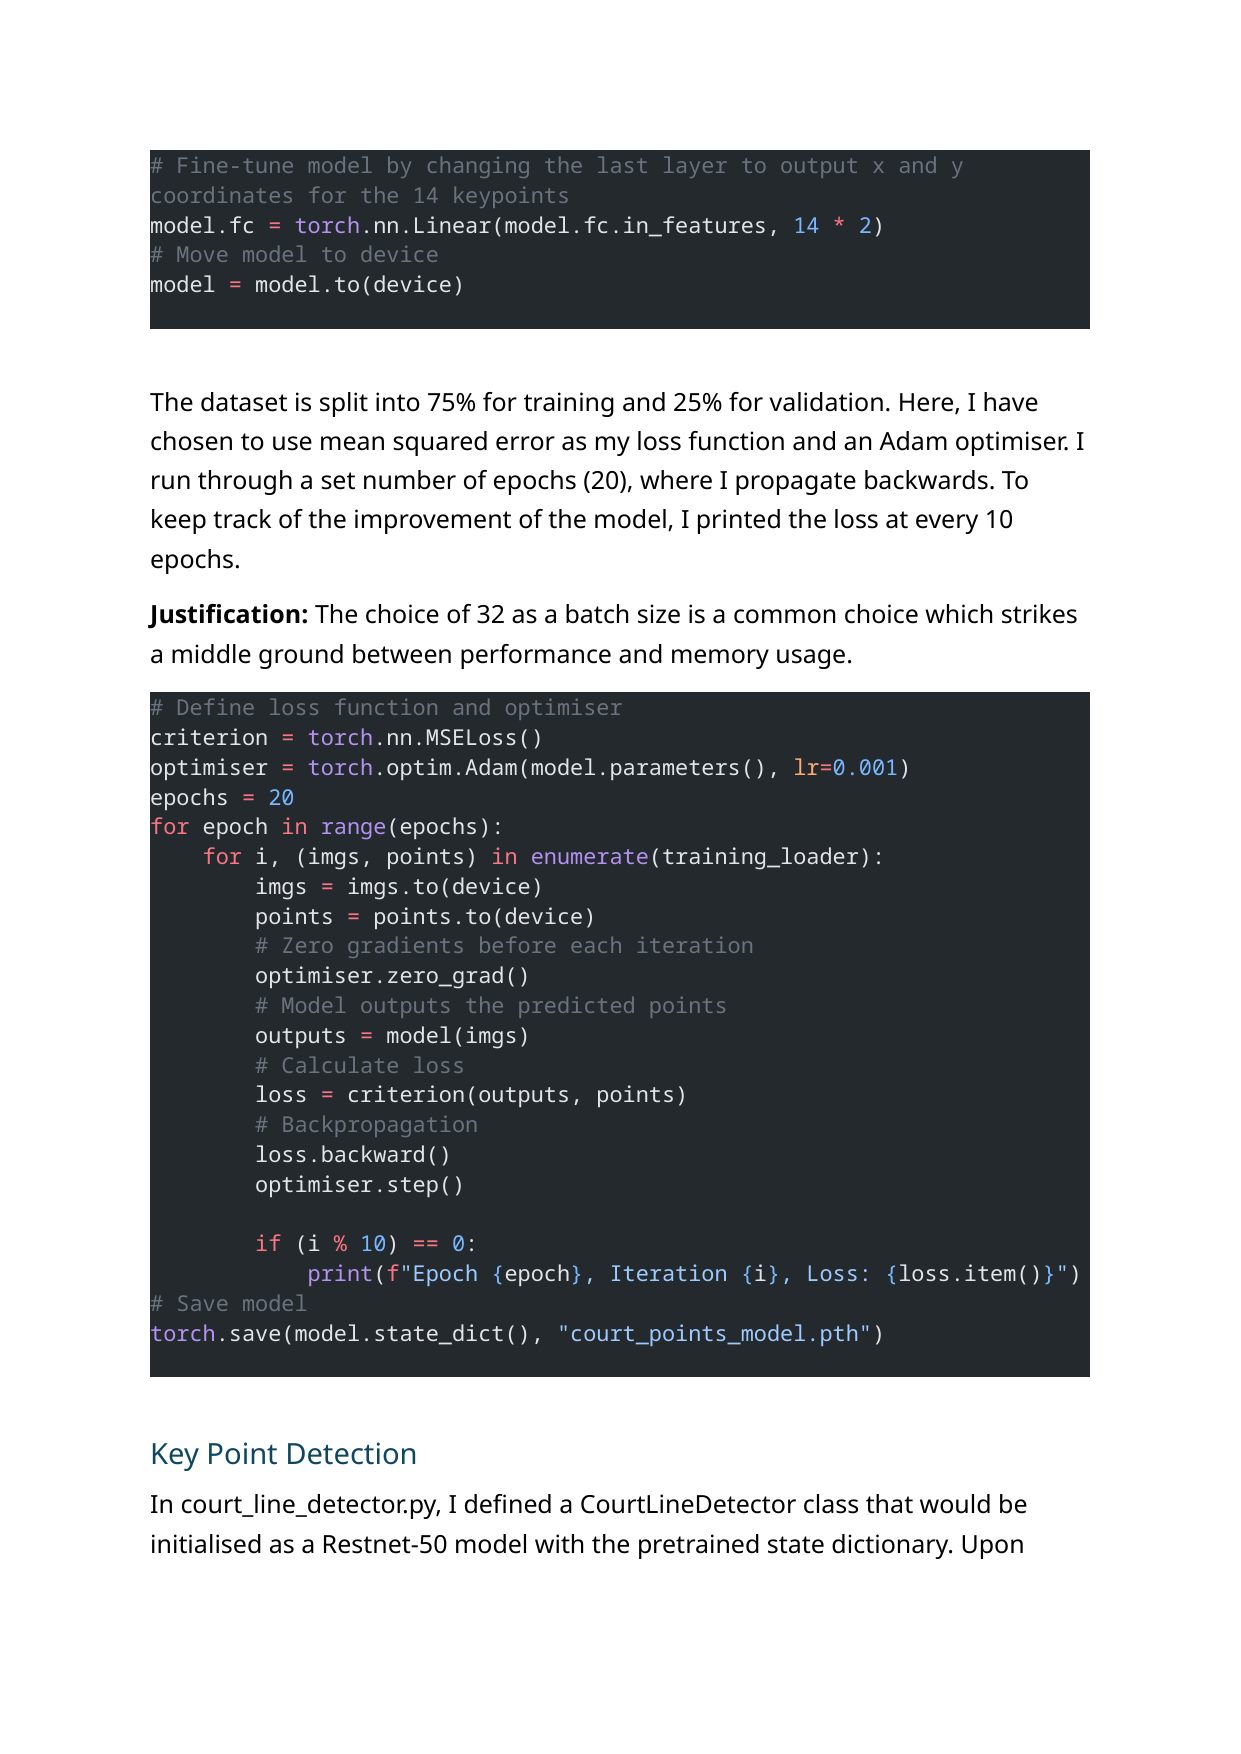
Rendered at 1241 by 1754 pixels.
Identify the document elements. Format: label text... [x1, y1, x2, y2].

text points = points.to(device) [150, 901, 1090, 930]
text # Define loss function and optimiser [150, 692, 1090, 722]
text imgs = imgs.to(device) [150, 871, 1090, 901]
text # Calculate loss [150, 1049, 1090, 1079]
text # Save model [150, 1288, 1090, 1318]
text loss = criterion(outputs, points) [150, 1079, 1090, 1109]
text # Move model to device [150, 239, 1090, 269]
text optimiser.zero_grad() [150, 960, 1090, 990]
text optimiser = torch.optim.Adam(model.parameters(), lr=0.001) [150, 752, 1090, 781]
text criterion = torch.nn.MSELoss() [150, 722, 1090, 752]
text print(f"Epoch {epoch}, Iteration {i}, Loss: {loss.item()}") [150, 1258, 1090, 1288]
text if (i % 10) == 0: [150, 1228, 1090, 1258]
text model = model.to(device) [150, 269, 1090, 299]
text # Backpropagation [150, 1109, 1090, 1139]
subtitle Key Point Detection [150, 1433, 1090, 1473]
text # Zero gradients before each iteration [150, 930, 1090, 960]
text outputs = model(imgs) [150, 1020, 1090, 1049]
text # Model outputs the predicted points [150, 990, 1090, 1020]
text model.fc = torch.nn.Linear(model.fc.in_features, 14 * 2) [150, 209, 1090, 239]
text torch.save(model.state_dict(), "court_points_model.pth") [150, 1318, 1090, 1347]
text # Fine-tune model by changing the last layer to output x and y coordinates for the 14 keypoints [150, 150, 1090, 209]
text The dataset is split into 75% for training and 25% for validation. Here, I have chosen to use mean squared error as my loss function and an Adam optimiser. I run through a set number of epochs (20), where I propagate backwards. To keep track of the improvement of the model, I printed the loss at every 10 epochs. [150, 384, 1090, 575]
text for i, (imgs, points) in enumerate(training_loader): [150, 841, 1090, 871]
text loss.backward() [150, 1139, 1090, 1169]
text for epoch in range(epochs): [150, 811, 1090, 841]
text epochs = 20 [150, 781, 1090, 811]
text Justification: The choice of 32 as a batch size is a common choice which strikes a middle ground between performance and memory usage. [150, 597, 1090, 670]
text optimiser.step() [150, 1169, 1090, 1198]
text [150, 1487, 1090, 1560]
